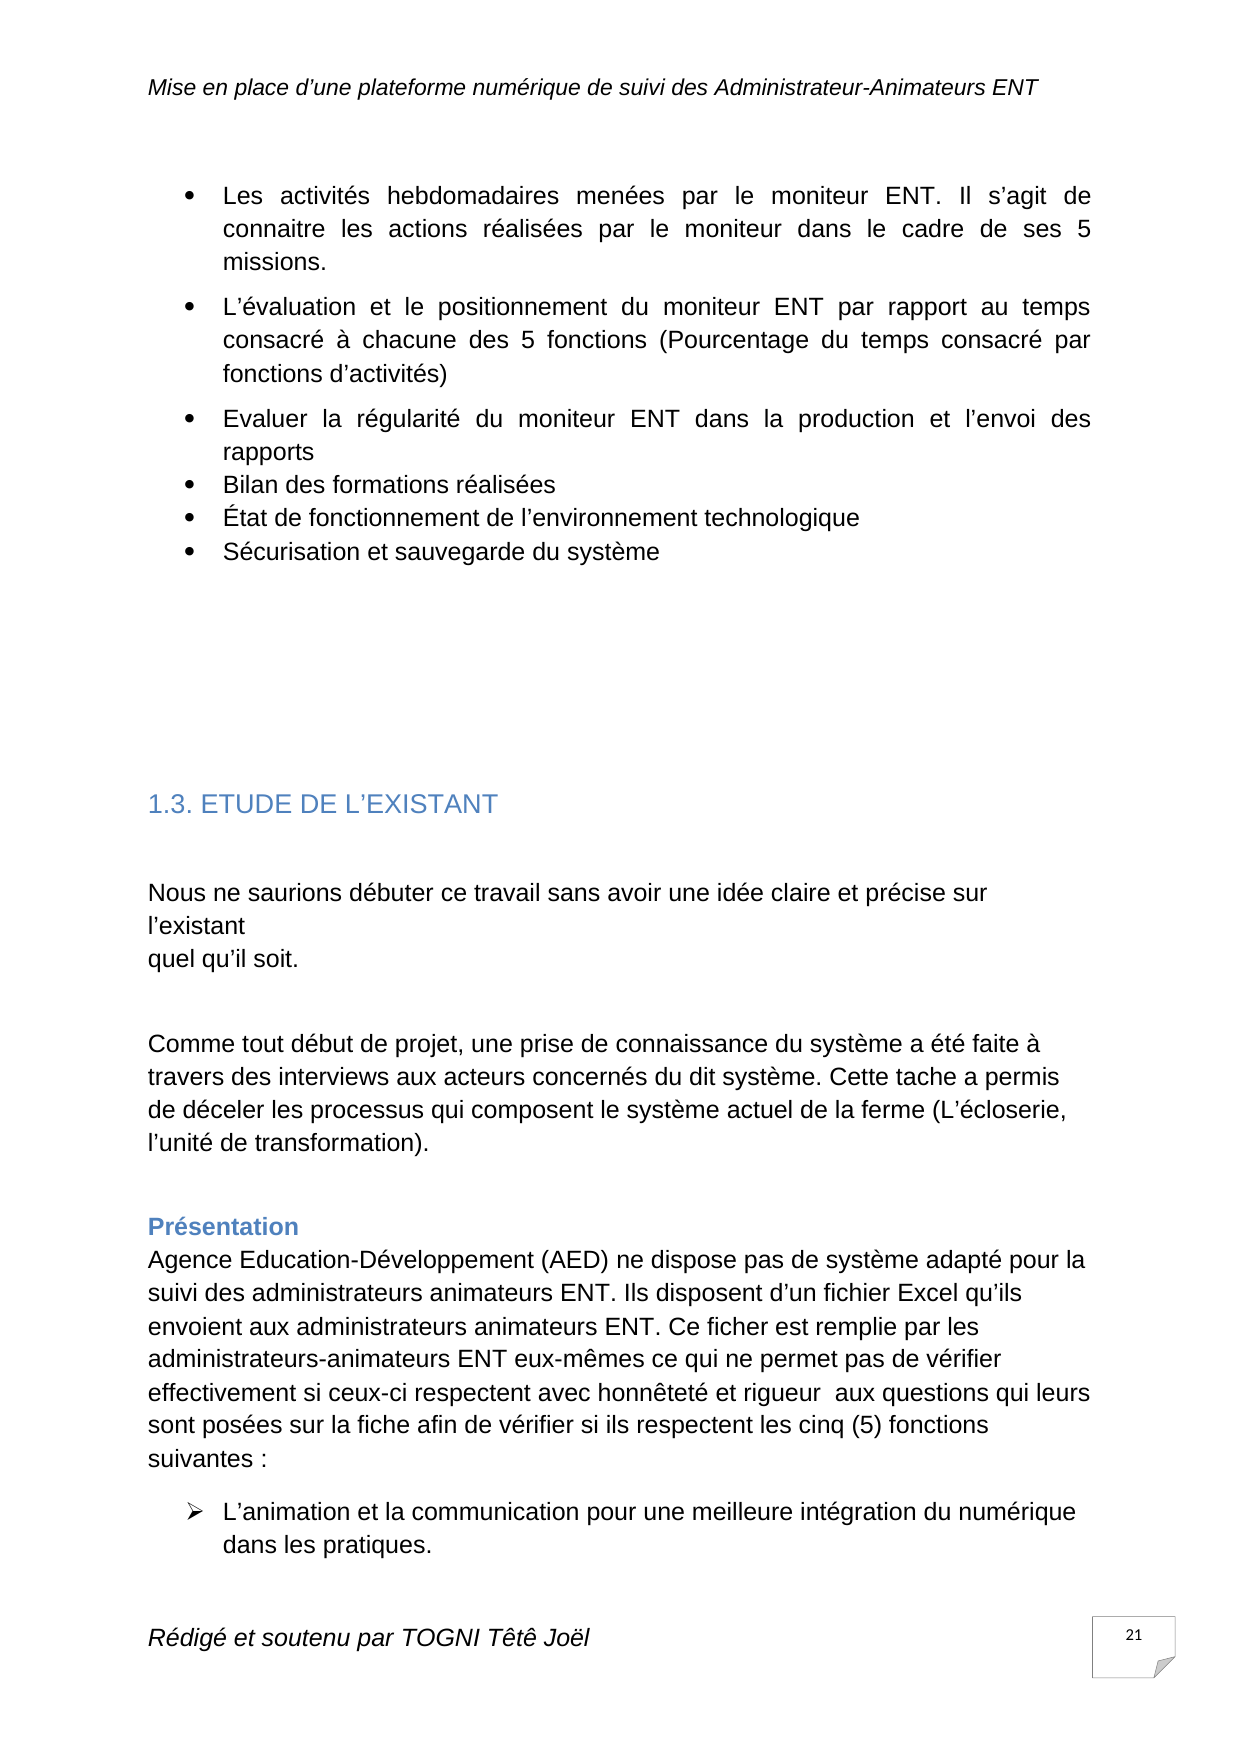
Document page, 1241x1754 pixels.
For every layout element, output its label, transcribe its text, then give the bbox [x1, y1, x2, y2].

subtitle 1.3. ETUDE DE L’EXISTANT [148, 788, 1092, 820]
list L’évaluation et le positionnement du moniteur ENT par rapport au temps consacré à chacune des 5 fonctions (Pourcentage du temps consacré par fonctions d’activités) [185, 292, 1092, 387]
list L’animation et la communication pour une meilleure intégration du numérique dans les pratiques. [185, 1497, 1092, 1559]
list Sécurisation et sauvegarde du système [185, 536, 1092, 565]
list Bilan des formations réalisées [185, 470, 1092, 499]
list État de fonctionnement de l’environnement technologique [185, 503, 1092, 532]
text Nous ne saurions débuter ce travail sans avoir une idée claire et précise sur l’existant quel qu’il soit. [148, 878, 1092, 973]
list Les activités hebdomadaires menées par le moniteur ENT. Il s’agit de connaitre les actions réalisées par le moniteur dans le cadre de ses 5 missions. [185, 181, 1092, 276]
list Evaluer la régularité du moniteur ENT dans la production et l’envoi des rapports [185, 404, 1092, 466]
text Présentation Agence Education-Développement (AED) ne dispose pas de système adapté pour la suivi des administrateurs animateurs ENT. Ils disposent d’un fichier Excel qu’ils envoient aux administrateurs animateurs ENT. Ce ficher est remplie par les administrateurs-animateurs ENT eux-mêmes ce qui ne permet pas de vérifier effectivement si ceux-ci respectent avec honnêteté et rigueur aux questions qui leurs sont posées sur la fiche afin de vérifier si ils respectent les cinq (5) fonctions suivantes : [148, 1182, 1092, 1472]
text Comme tout début de projet, une prise de connaissance du système a été faite à travers des interviews aux acteurs concernés du dit système. Cette tache a permis de déceler les processus qui composent le système actuel de la ferme (L’écloserie, l’unité de transformation). [148, 998, 1092, 1157]
